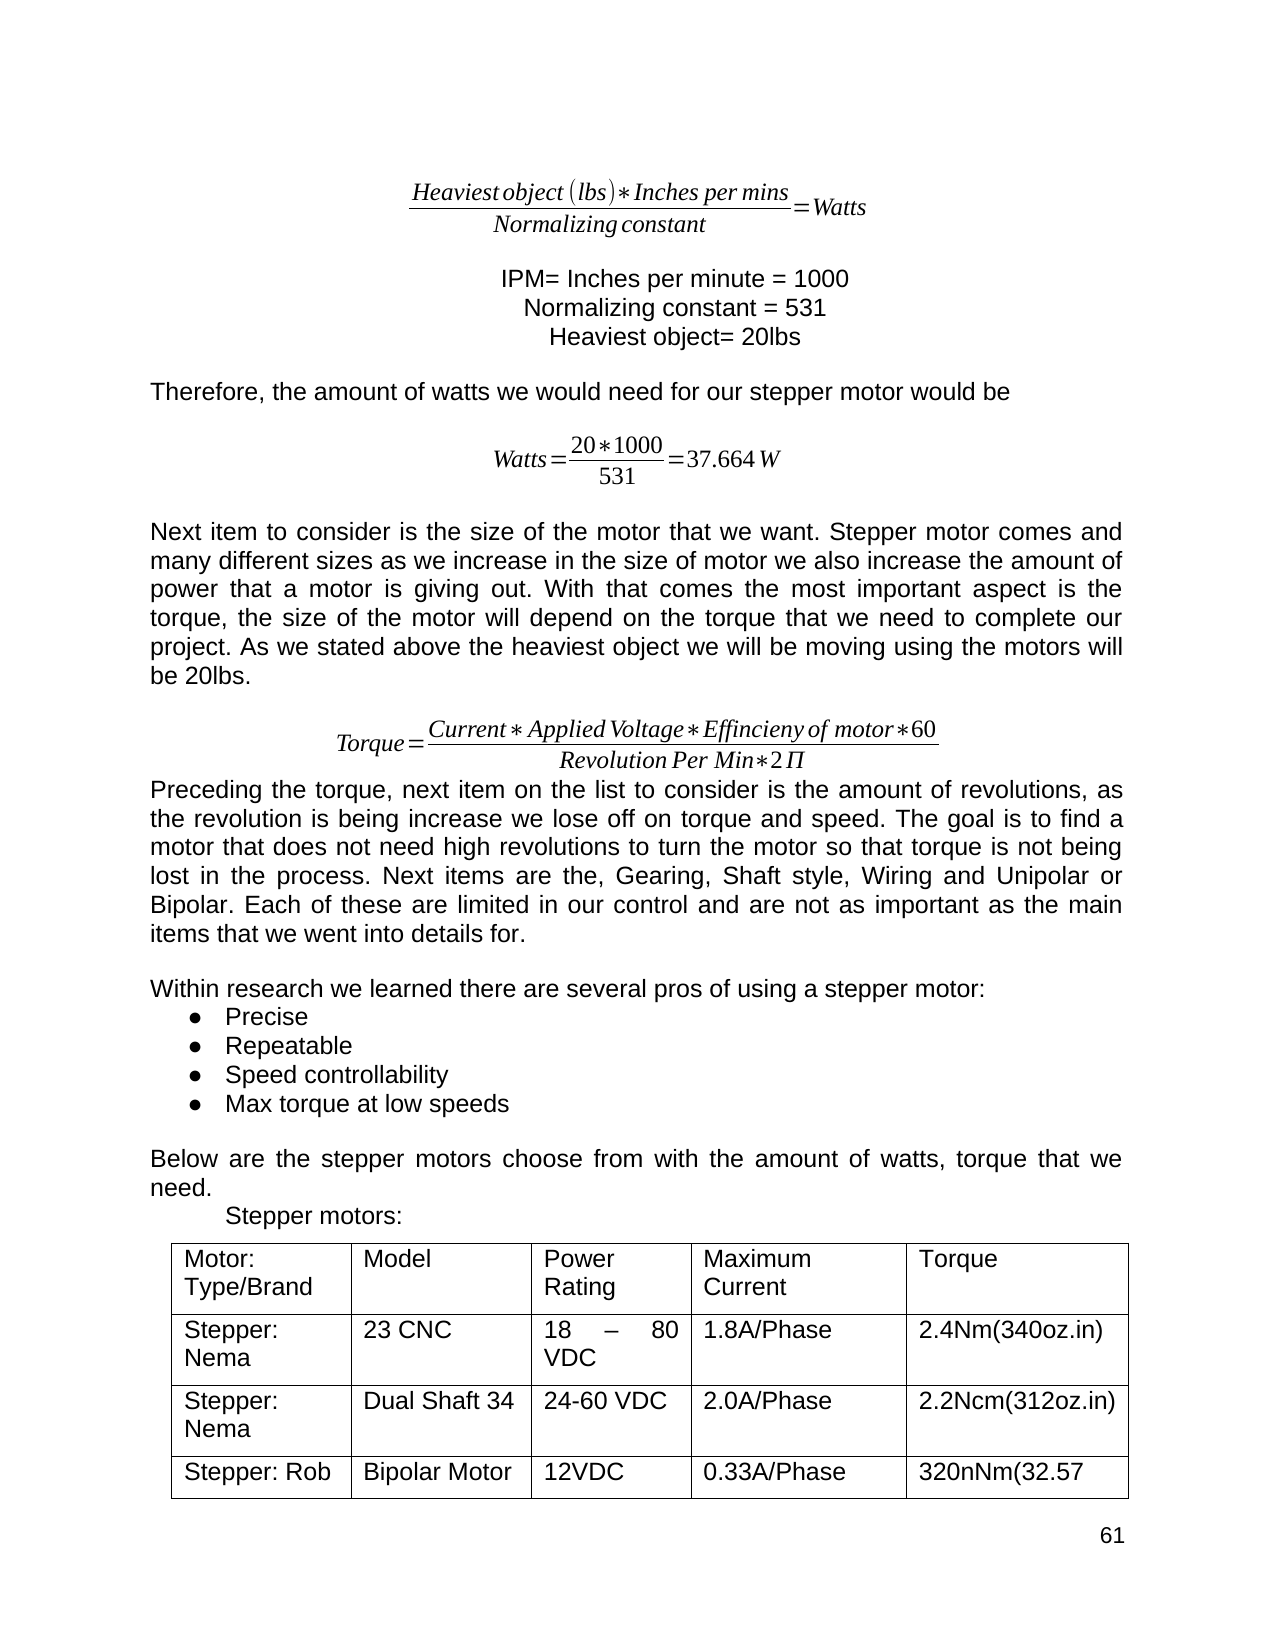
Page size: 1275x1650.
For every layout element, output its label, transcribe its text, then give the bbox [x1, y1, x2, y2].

table_cell Stepper: Nema [172, 1386, 351, 1456]
table_cell 24-60 VDC [532, 1386, 691, 1456]
text Heaviest object= 20lbs [150, 321, 1125, 350]
table_header Maximum Current [692, 1244, 906, 1313]
text Therefore, the amount of watts we would need for our stepper motor would be [150, 377, 1125, 405]
text Next item to consider is the size of the motor that we want. Stepper motor comes and many different sizes as we increase in the size of motor we also increase the amount of power that a motor is giving out. With that comes the most important aspect is the torque, the size of the motor will depend on the torque that we need to complete our project. As we stated above the heaviest object we will be moving using the motors will be 20lbs. [150, 517, 1125, 689]
table_cell 12VDC [532, 1457, 691, 1498]
table_cell Stepper: Rob [172, 1457, 351, 1498]
text Stepper motors: [150, 1201, 1125, 1230]
table_cell 0.33A/Phase [692, 1457, 906, 1498]
list Max torque at low speeds [187, 1089, 1125, 1117]
table_cell 2.2Ncm(312oz.in) [907, 1386, 1128, 1456]
table_header Motor: Type/Brand [172, 1244, 351, 1313]
table_header Power Rating [532, 1244, 691, 1313]
table_cell 1.8A/Phase [692, 1315, 906, 1384]
table_cell Stepper: Nema [172, 1315, 351, 1384]
list Speed controllability [187, 1060, 1125, 1089]
table_cell 2.0A/Phase [692, 1386, 906, 1456]
text Preceding the torque, next item on the list to consider is the amount of revolutions, as the revolution is being increase we lose off on torque and speed. The goal is to find a motor that does not need high revolutions to turn the motor so that torque is not being lost in the process. Next items are the, Gearing, Shaft style, Wiring and Unipolar or Bipolar. Each of these are limited in our control and are not as important as the main items that we went into details for. [150, 775, 1125, 947]
text Within research we learned there are several pros of using a stepper motor: [150, 974, 1125, 1002]
table_cell 2.4Nm(340oz.in) [907, 1315, 1128, 1384]
list Repeatable [187, 1031, 1125, 1060]
table_header Torque [907, 1244, 1128, 1313]
table_cell 18 – 80 VDC [532, 1315, 691, 1384]
text IPM= Inches per minute = 1000 [150, 264, 1125, 293]
table_cell 23 CNC [352, 1315, 531, 1384]
list Precise [187, 1002, 1125, 1031]
table_header Model [352, 1244, 531, 1313]
table_cell Dual Shaft 34 [352, 1386, 531, 1456]
table_cell Bipolar Motor [352, 1457, 531, 1498]
text Below are the stepper motors choose from with the amount of watts, torque that we need. [150, 1144, 1125, 1201]
text Normalizing constant = 531 [150, 293, 1125, 321]
table_cell 320nNm(32.57 oz.in) [907, 1457, 1128, 1498]
